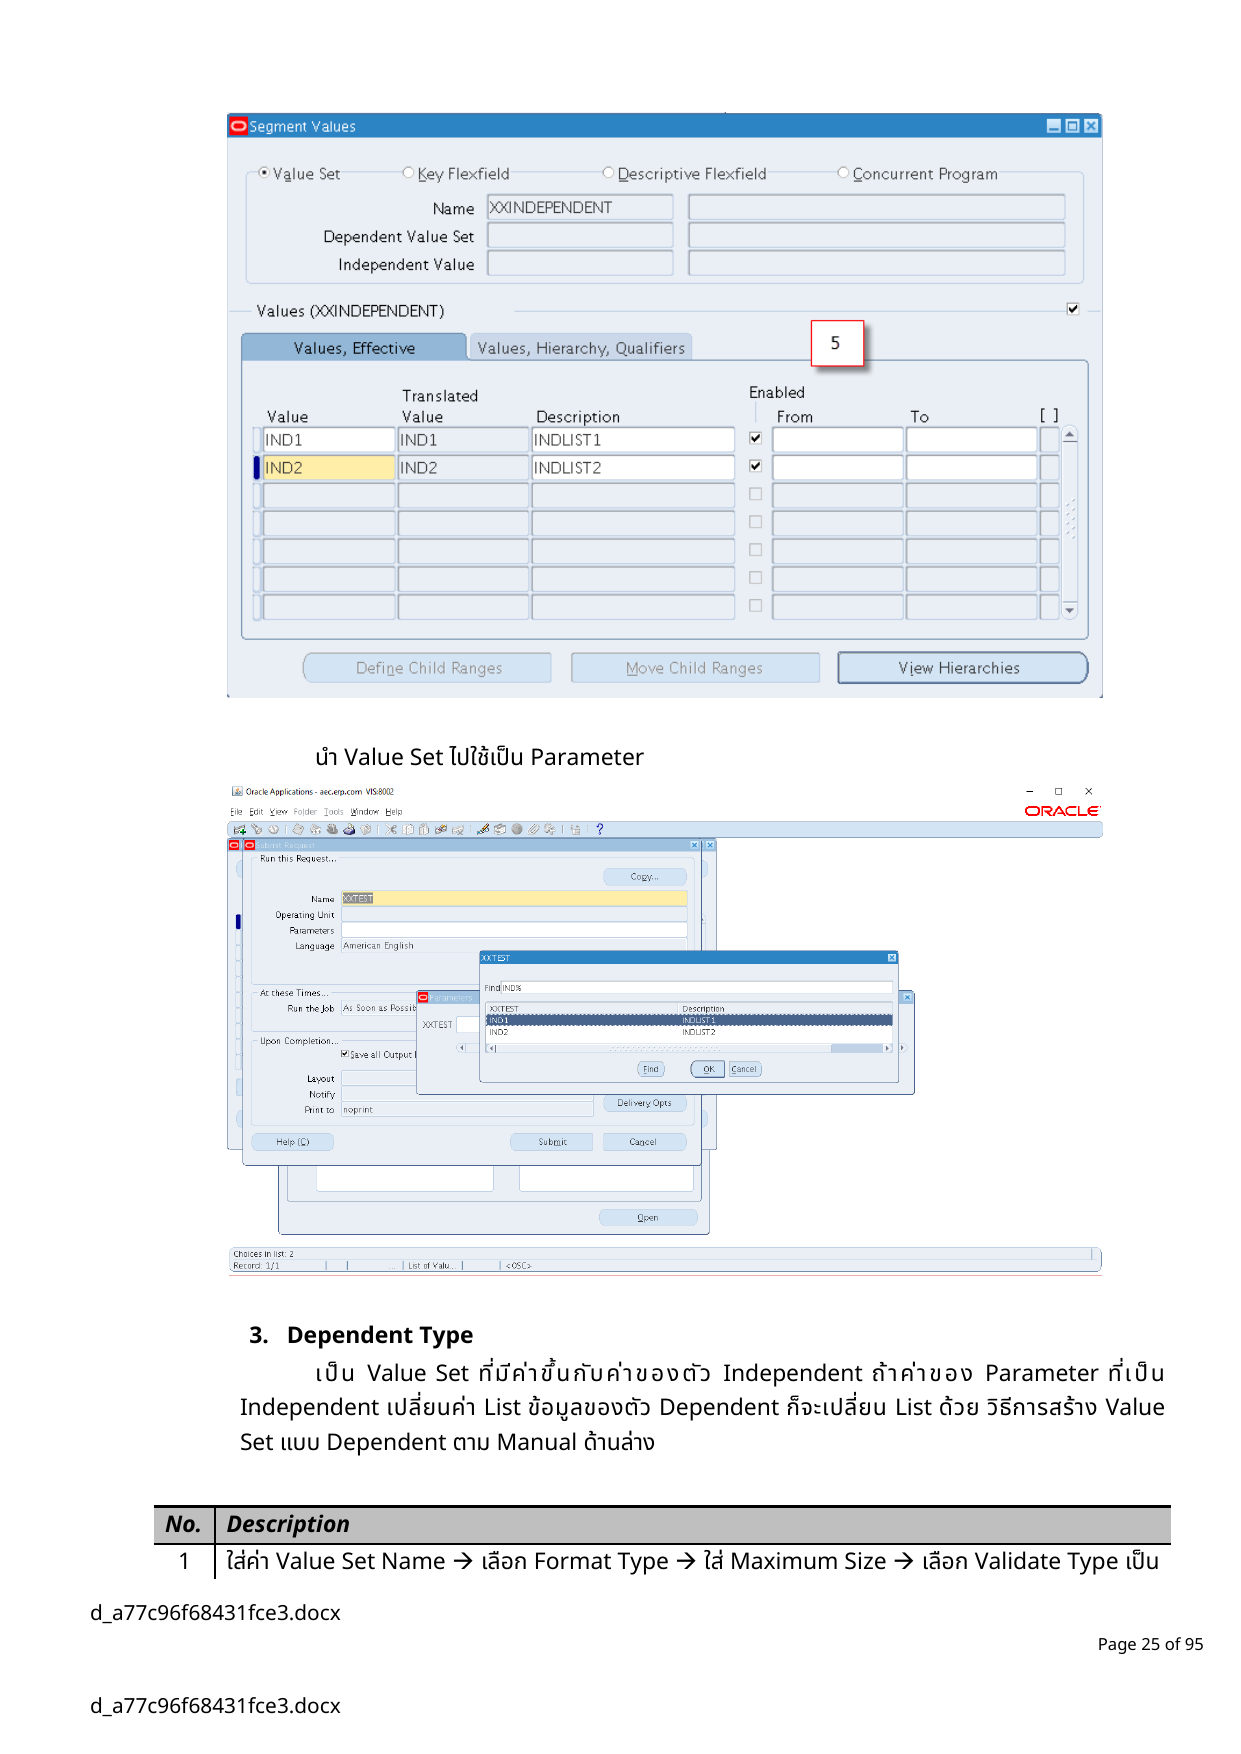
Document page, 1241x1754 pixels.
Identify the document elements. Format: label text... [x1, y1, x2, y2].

text เป็น Value Set ที่มีค่าขึ้นกับค่าของตัว Independent ถ้าค่าของ Parameter ที่เป็น Independent เปลี่ยนค่า List ข้อมูลของตัว Dependent ก็จะเปลี่ยน List ด้วย วิธีการสร้าง Value Set แบบ Dependent ตาม Manual ด้านล่าง [240, 1357, 1165, 1461]
picture [227, 112, 1103, 698]
picture [227, 782, 1103, 1276]
list Dependent Type [249, 1319, 1165, 1350]
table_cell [216, 1545, 1171, 1579]
table_header No. [154, 1508, 214, 1543]
table_header Description [216, 1508, 1171, 1543]
table_cell 1 [154, 1545, 214, 1579]
text นำ Value Set ไปใช้เป็น Parameter [240, 741, 1165, 776]
